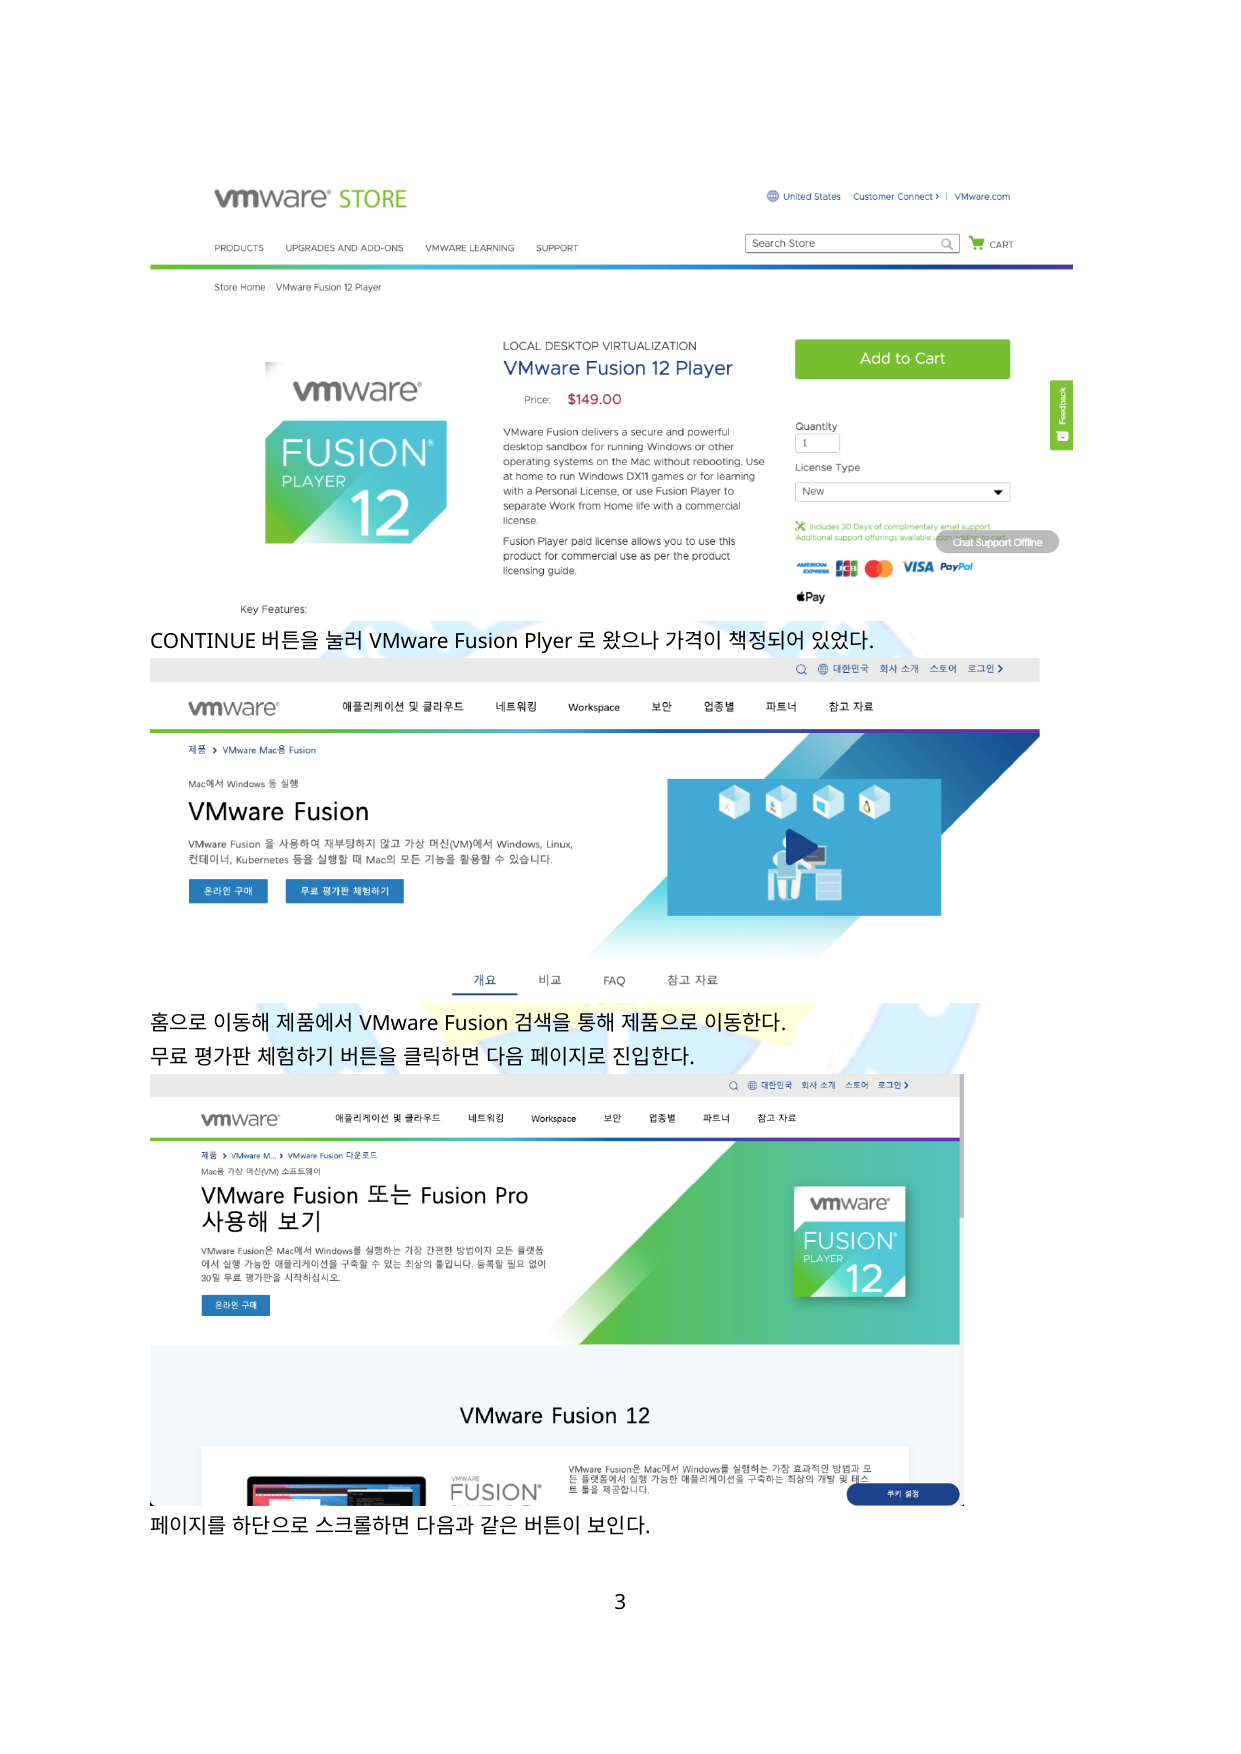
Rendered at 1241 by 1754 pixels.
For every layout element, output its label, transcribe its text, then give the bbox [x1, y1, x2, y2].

picture [150, 658, 1040, 1003]
text CONTINUE 버튼을 눌러 VMware Fusion Plyer로 왔으나 가격이 책정되어 있었다. [150, 624, 1090, 655]
text 무료 평가판 체험하기 버튼을 클릭하면 다음 페이지로 진입한다. [150, 1040, 1090, 1070]
text 홈으로 이동해 제품에서 VMware Fusion 검색을 통해 제품으로 이동한다. [150, 1006, 1090, 1036]
text 페이지를 하단으로 스크롤하면 다음과 같은 버튼이 보인다. [150, 1509, 1090, 1539]
picture [150, 1074, 964, 1506]
picture [150, 177, 1073, 621]
